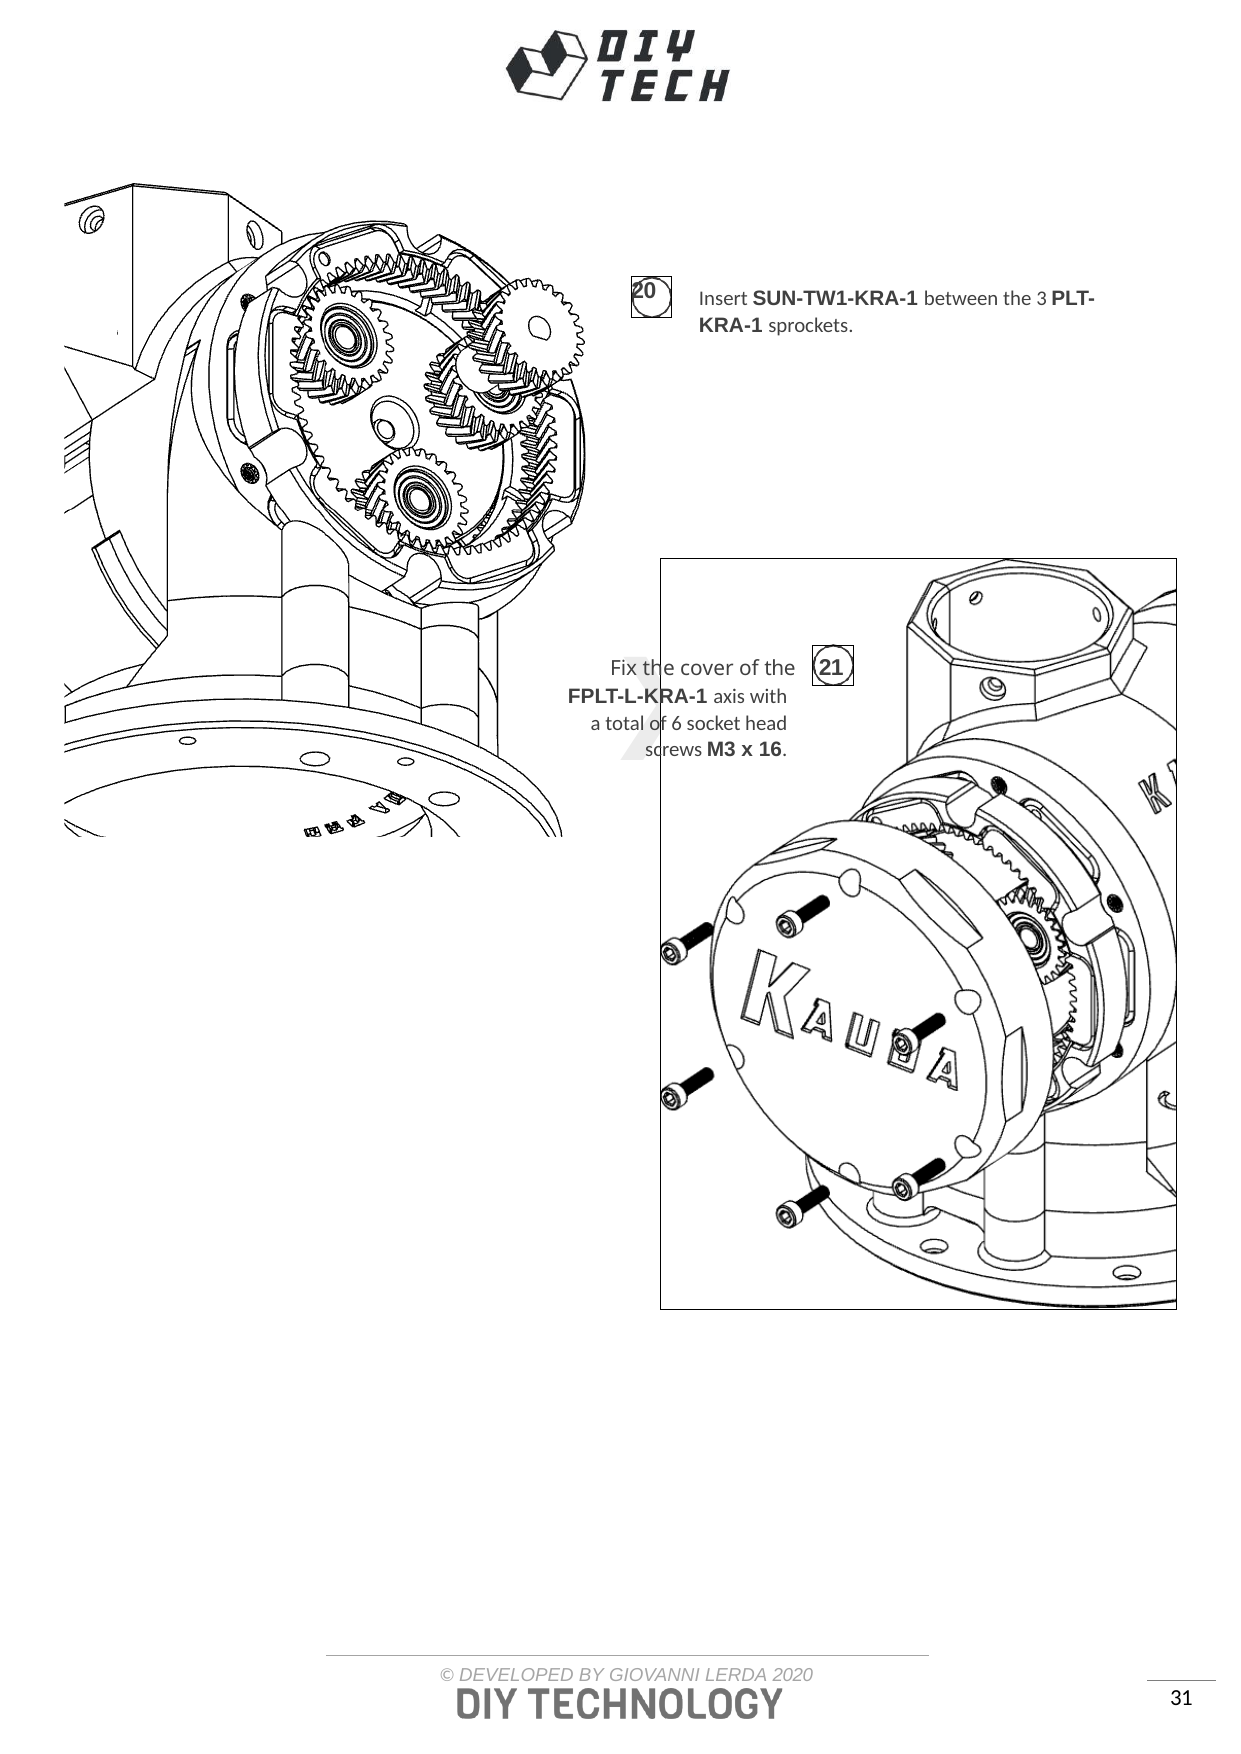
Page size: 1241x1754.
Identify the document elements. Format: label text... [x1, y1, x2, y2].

text Fix the cover of the 21 [610, 653, 1207, 681]
picture [502, 29, 731, 102]
picture [64, 183, 586, 837]
picture [813, 646, 853, 653]
text Insert SUN-TW1-KRA-1 between the 3 PLT- KRA-1 sprockets. [699, 285, 1111, 337]
picture [457, 1688, 783, 1719]
picture [813, 681, 853, 685]
picture [661, 559, 1176, 653]
text FPLT-L-KRA-1 axis with a total of 6 socket head screws M3 x 16. [559, 683, 787, 762]
picture [632, 277, 671, 317]
picture [661, 681, 1176, 1309]
picture [632, 285, 639, 295]
